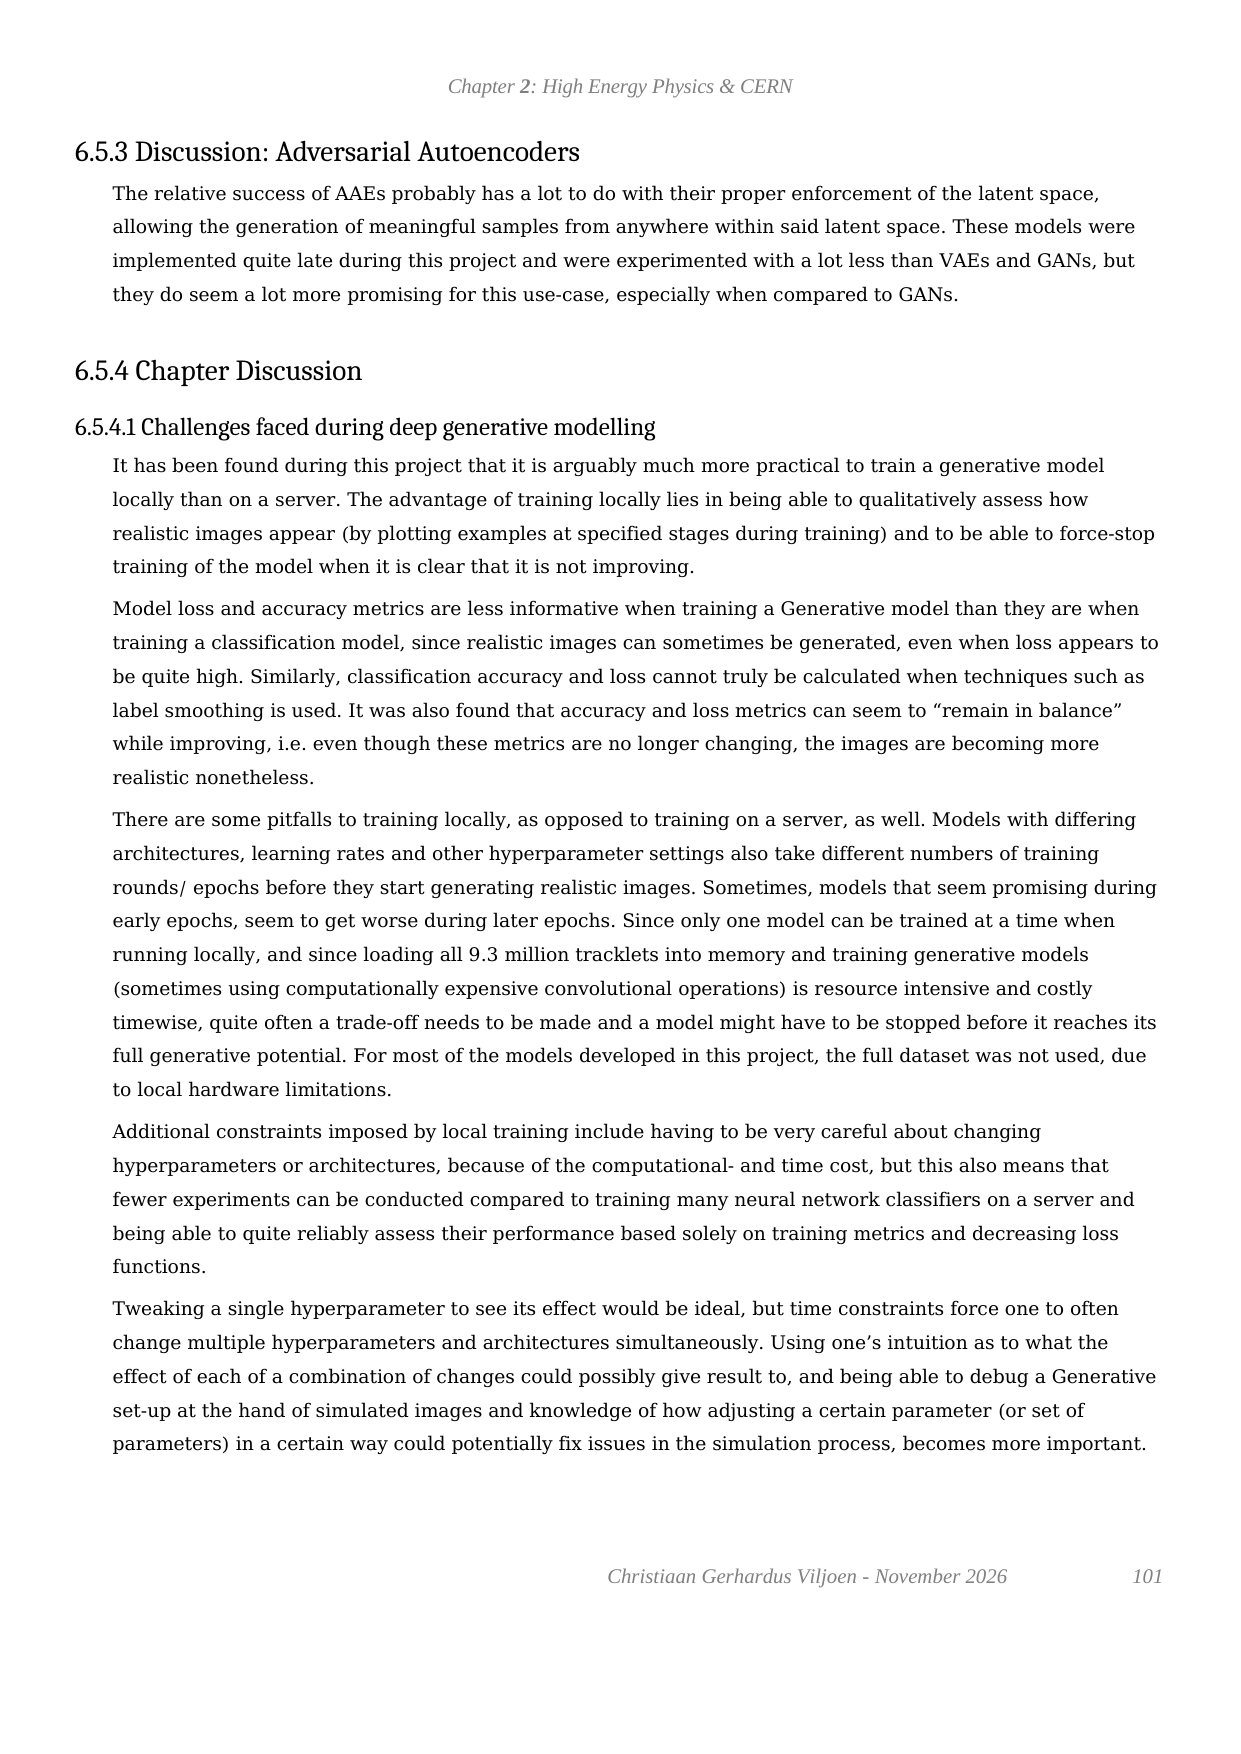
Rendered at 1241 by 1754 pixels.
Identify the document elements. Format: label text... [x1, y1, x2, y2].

text Model loss and accuracy metrics are less informative when training a Generative model than they are when training a classification model, since realistic images can sometimes be generated, even when loss appears to be quite high. Similarly, classification accuracy and loss cannot truly be calculated when techniques such as label smoothing is used. It was also found that accuracy and loss metrics can seem to “remain in balance” while improving, i.e. even though these metrics are no longer changing, the images are becoming more realistic nonetheless. [112, 597, 1165, 788]
text Tweaking a single hyperparameter to see its effect would be ideal, but time constraints force one to often change multiple hyperparameters and architectures simultaneously. Using one’s intuition as to what the effect of each of a combination of changes could possibly give result to, and being able to debug a Generative set-up at the hand of simulated images and knowledge of how adjusting a certain parameter (or set of parameters) in a certain way could potentially fix issues in the simulation process, becomes more important. [112, 1297, 1165, 1454]
subtitle Challenges faced during deep generative modelling [75, 412, 1165, 441]
text There are some pitfalls to training locally, as opposed to training on a server, as well. Models with differing architectures, learning rates and other hyperparameter settings also take different numbers of training rounds/ epochs before they start generating realistic images. Sometimes, models that seem promising during early epochs, seem to get worse during later epochs. Since only one model can be trained at a time when running locally, and since loading all 9.3 million tracklets into memory and training generative models (sometimes using computationally expensive convolutional operations) is resource intensive and costly timewise, quite often a trade-off needs to be made and a model might have to be stopped before it reaches its full generative potential. For most of the models developed in this project, the full dataset was not used, due to local hardware limitations. [112, 808, 1165, 1100]
text The relative success of AAEs probably has a lot to do with their proper enforcement of the latent space, allowing the generation of meaningful samples from anywhere within said latent space. These models were implemented quite late during this project and were experimented with a lot less than VAEs and GANs, but they do seem a lot more promising for this use-case, especially when compared to GANs. [112, 181, 1165, 305]
subtitle Chapter Discussion [75, 354, 1165, 387]
text It has been found during this project that it is arguably much more practical to train a generative model locally than on a server. The advantage of training locally lies in being able to qualitatively assess how realistic images appear (by plotting examples at specified stages during training) and to be able to force-stop training of the model when it is clear that it is not improving. [112, 454, 1165, 577]
subtitle Discussion: Adversarial Autoencoders [75, 135, 1165, 169]
text Additional constraints imposed by local training include having to be very careful about changing hyperparameters or architectures, because of the computational- and time cost, but this also means that fewer experiments can be conducted compared to training many neural network classifiers on a server and being able to quite reliably assess their performance based solely on training metrics and decreasing loss functions. [112, 1120, 1165, 1277]
